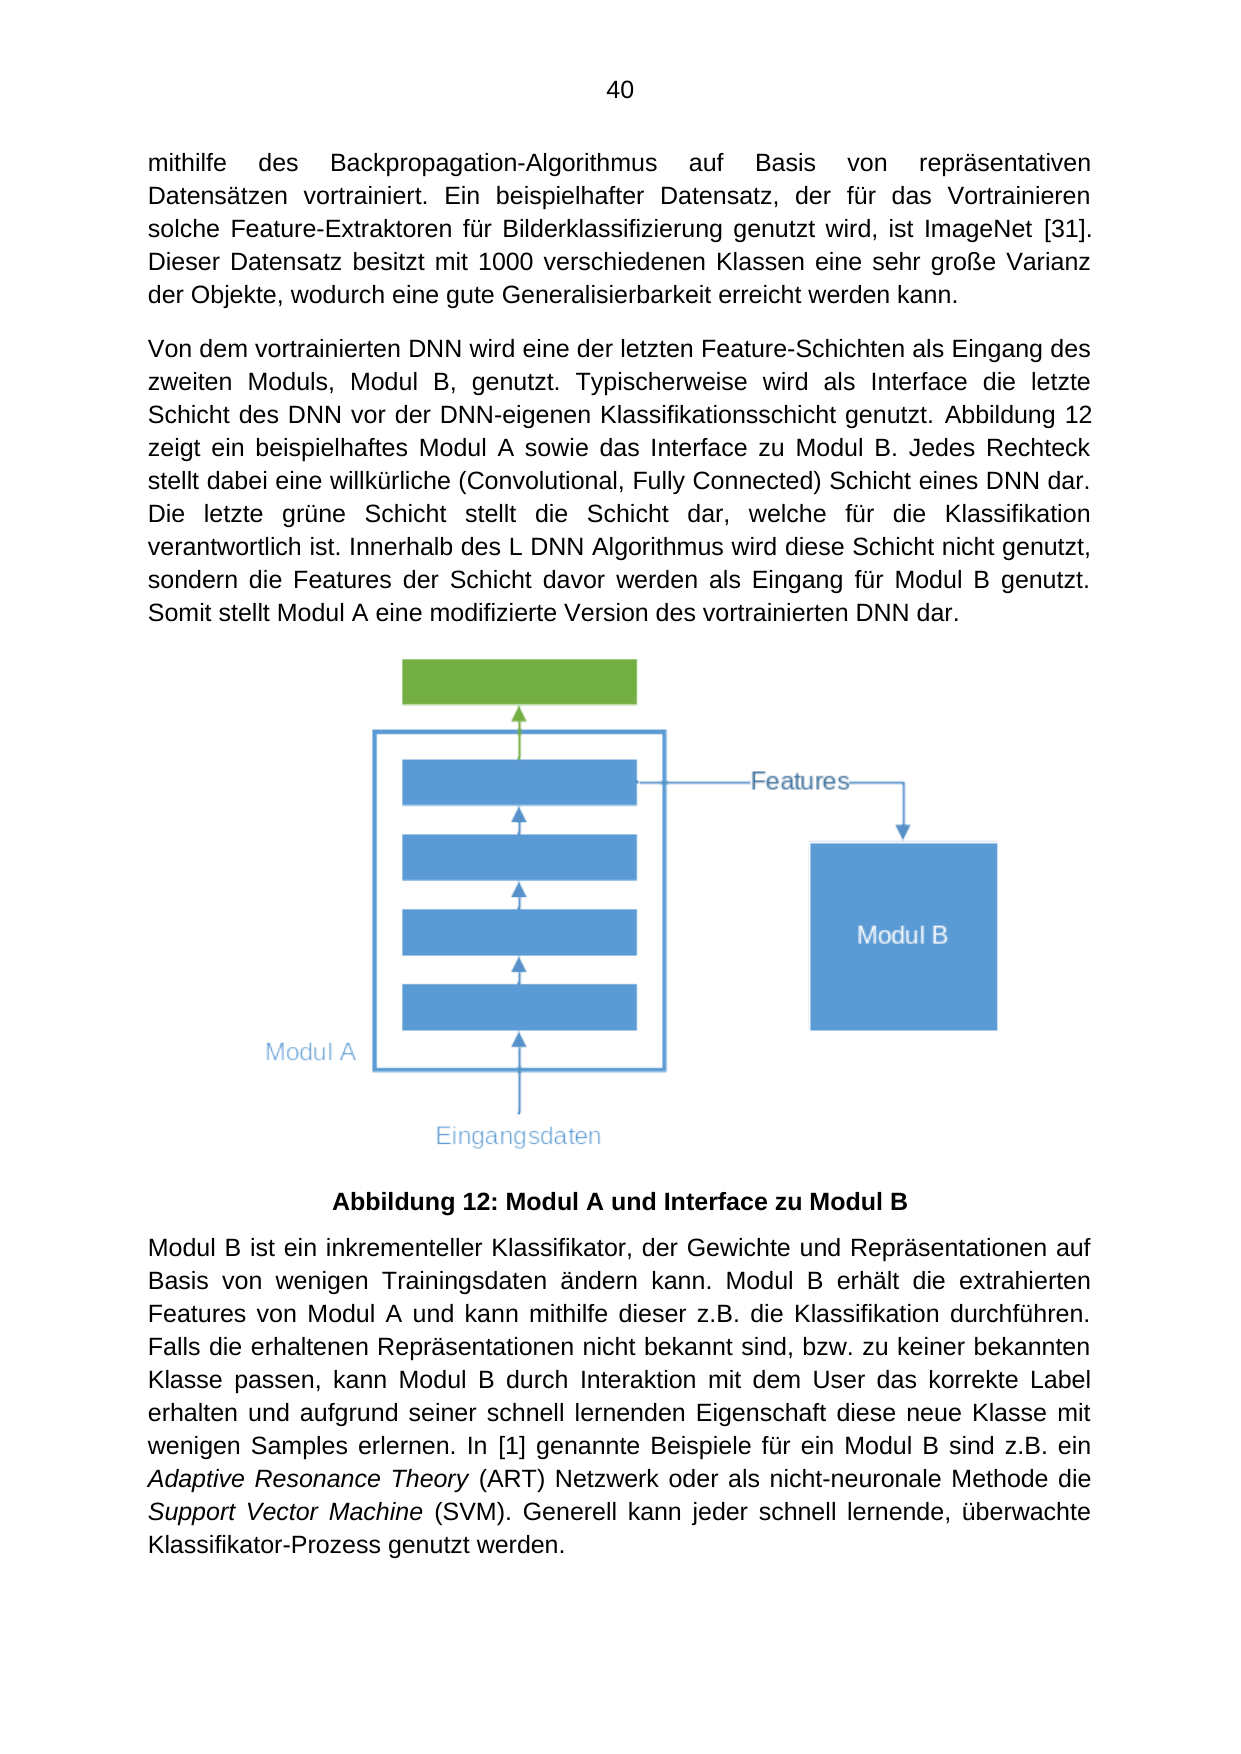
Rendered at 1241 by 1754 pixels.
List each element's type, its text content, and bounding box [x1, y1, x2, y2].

text Modul B ist ein inkrementeller Klassifikator, der Gewichte und Repräsentationen auf Basis von wenigen Trainingsdaten ändern kann. Modul B erhält die extrahierten Features von Modul A und kann mithilfe dieser z.B. die Klassifikation durchführen. Falls die erhaltenen Repräsentationen nicht bekannt sind, bzw. zu keiner bekannten Klasse passen, kann Modul B durch Interaktion mit dem User das korrekte Label erhalten und aufgrund seiner schnell lernenden Eigenschaft diese neue Klasse mit wenigen Samples erlernen. In genannte Beispiele für ein Modul B sind z.B. ein Adaptive Resonance Theory (ART) Netzwerk oder als nicht-neuronale Methode die Support Vector Machine (SVM). Generell kann jeder schnell lernende, überwachte Klassifikator-Prozess genutzt werden. [148, 1233, 1092, 1558]
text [148, 148, 1092, 308]
text Abbildung 12: Modul A und Interface zu Modul B [148, 1187, 1092, 1216]
text Von dem vortrainierten DNN wird eine der letzten Feature-Schichten als Eingang des zweiten Moduls, Modul B, genutzt. Typischerweise wird als Interface die letzte Schicht des DNN vor der DNN-eigenen Klassifikationsschicht genutzt. Abbildung 12 zeigt ein beispielhaftes Modul A sowie das Interface zu Modul B. Jedes Rechteck stellt dabei eine willkürliche (Convolutional, Fully Connected) Schicht eines DNN dar. Die letzte grüne Schicht stellt die Schicht dar, welche für die Klassifikation verantwortlich ist. Innerhalb des L DNN Algorithmus wird diese Schicht nicht genutzt, sondern die Features der Schicht davor werden als Eingang für Modul B genutzt. Somit stellt Modul A eine modifizierte Version des vortrainierten DNN dar. [148, 334, 1092, 627]
